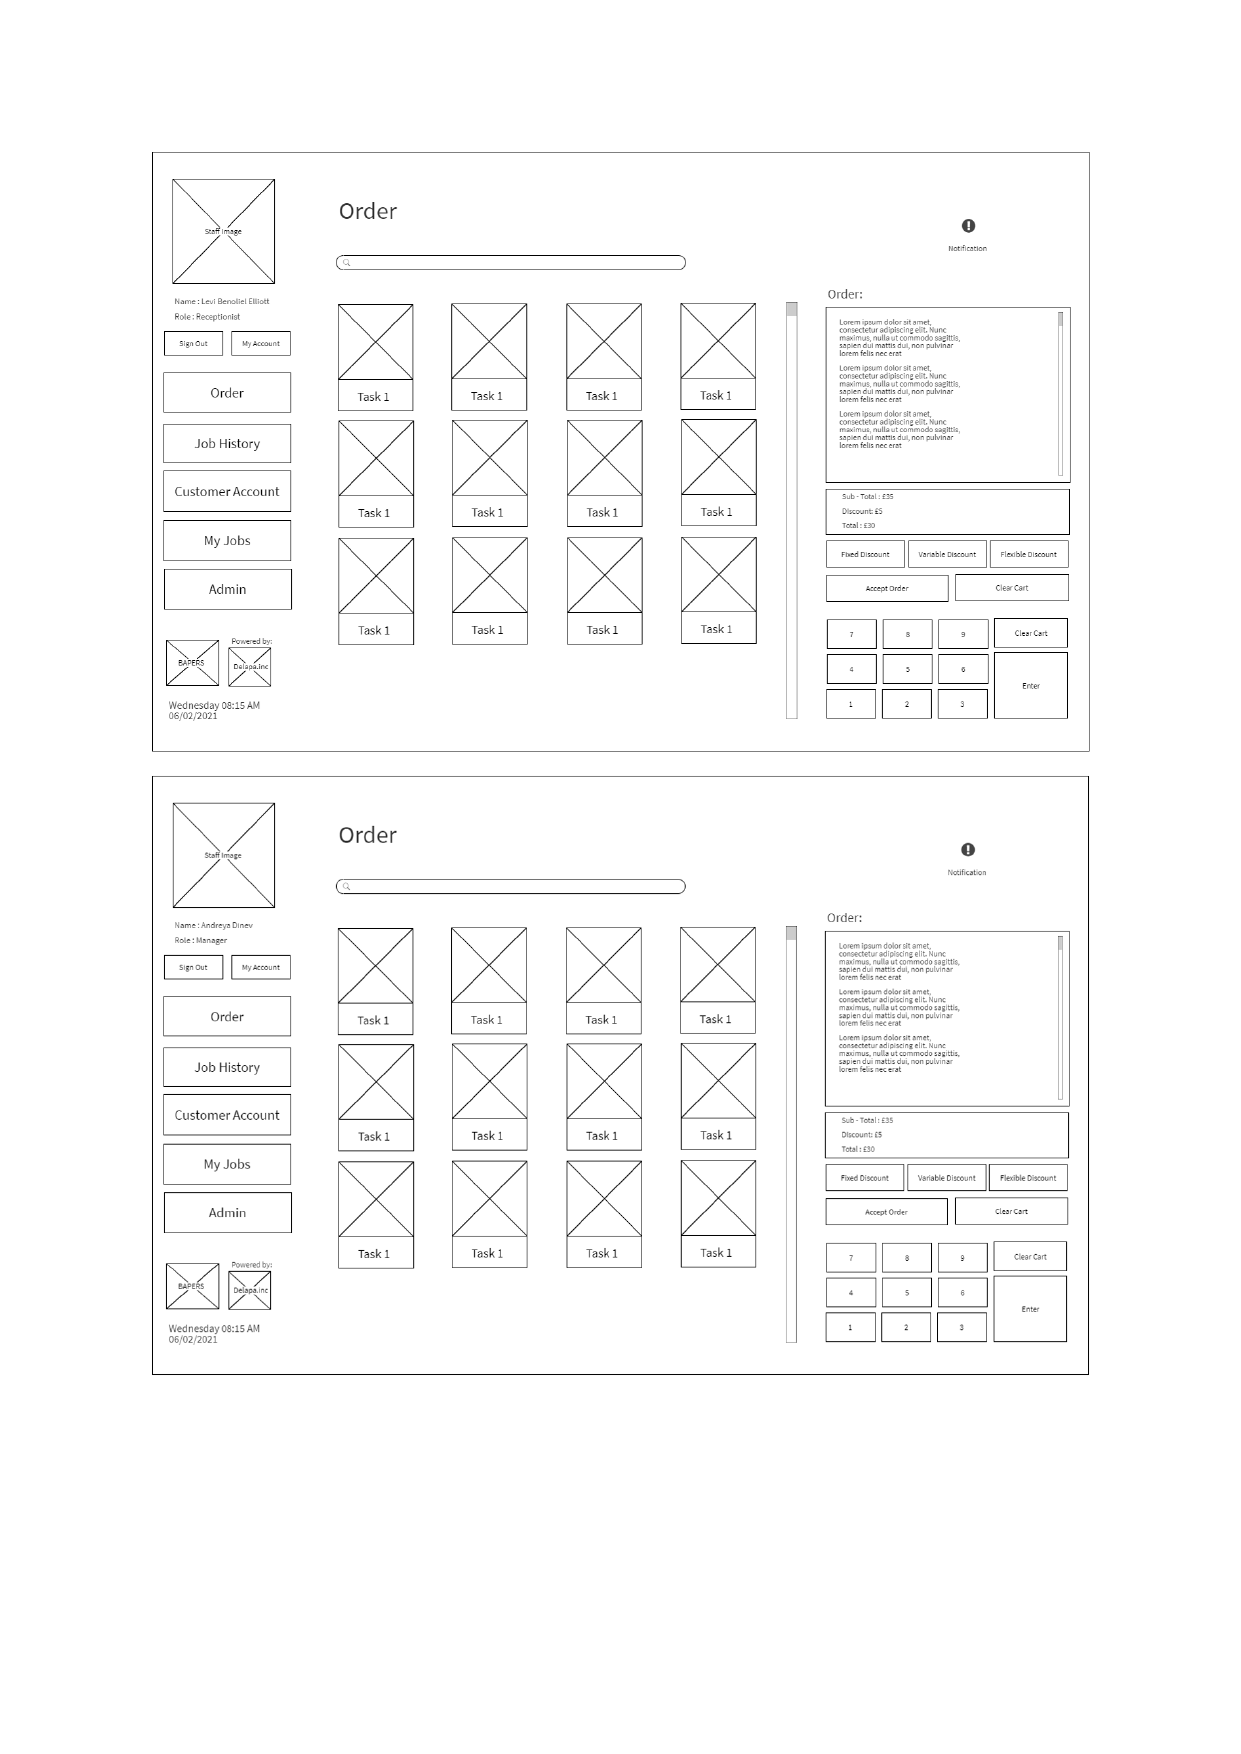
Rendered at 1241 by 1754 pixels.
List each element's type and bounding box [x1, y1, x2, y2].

picture [150, 150, 1091, 755]
picture [150, 773, 1091, 1377]
